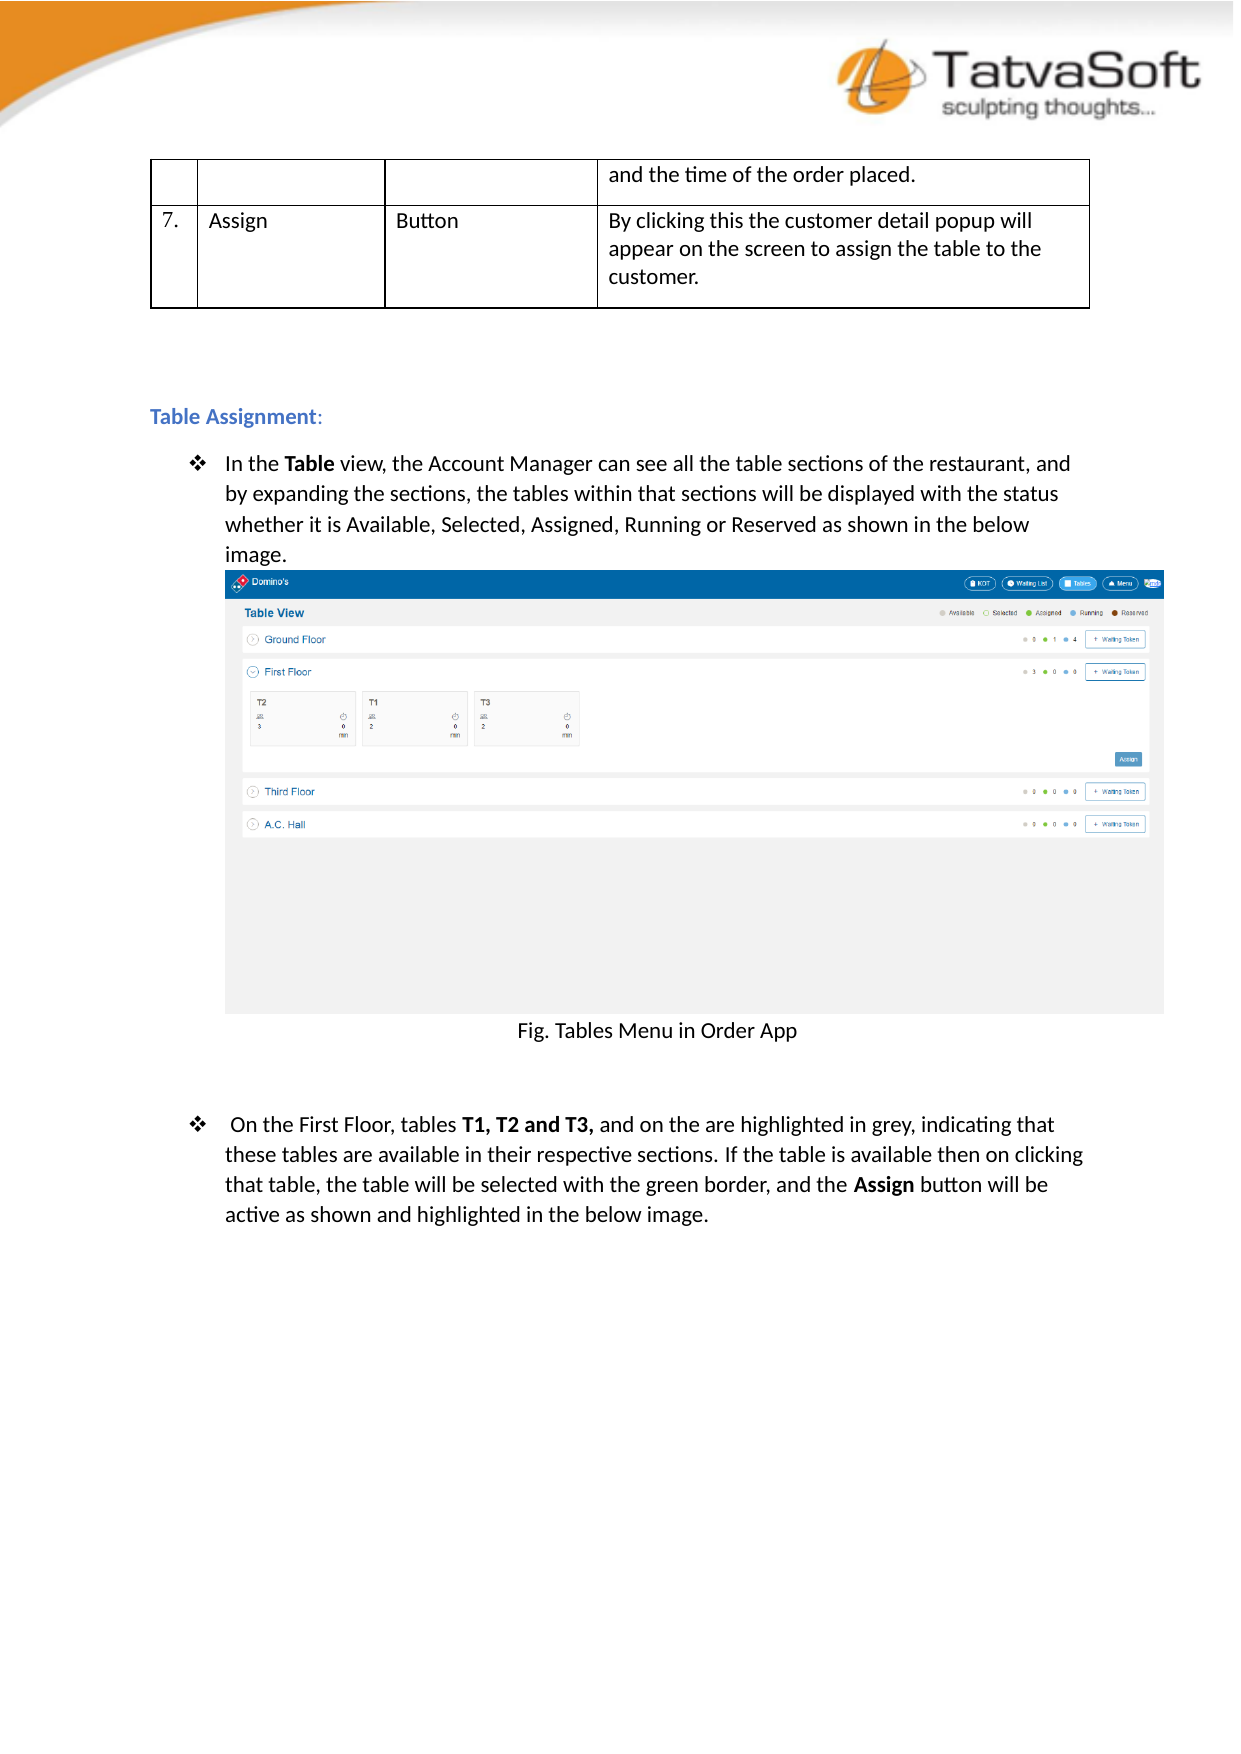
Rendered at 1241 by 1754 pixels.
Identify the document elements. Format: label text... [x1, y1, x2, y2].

text Table Assignment: [150, 402, 1090, 430]
picture [225, 570, 1164, 1014]
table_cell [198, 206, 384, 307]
list On the First Floor, tables T1, T2 and T3, and on the are highlighted in grey, indicating that these tables are available in their respective sections. If the table is available then on clicking that table, the table will be selected with the green border, and the Assign button will be active as shown and highlighted in the below image. [187, 1110, 1090, 1228]
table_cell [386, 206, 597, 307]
picture [0, 1, 1234, 159]
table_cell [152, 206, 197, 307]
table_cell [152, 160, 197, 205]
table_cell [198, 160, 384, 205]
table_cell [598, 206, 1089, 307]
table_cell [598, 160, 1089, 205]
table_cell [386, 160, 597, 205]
list Fig. Tables Menu in Order App [225, 1014, 1090, 1044]
list In the Table view, the Account Manager can see all the table sections of the restaurant, and by expanding the sections, the tables within that sections will be displayed with the status whether it is Available, Selected, Assigned, Running or Reserved as shown in the below image. [187, 449, 1090, 568]
